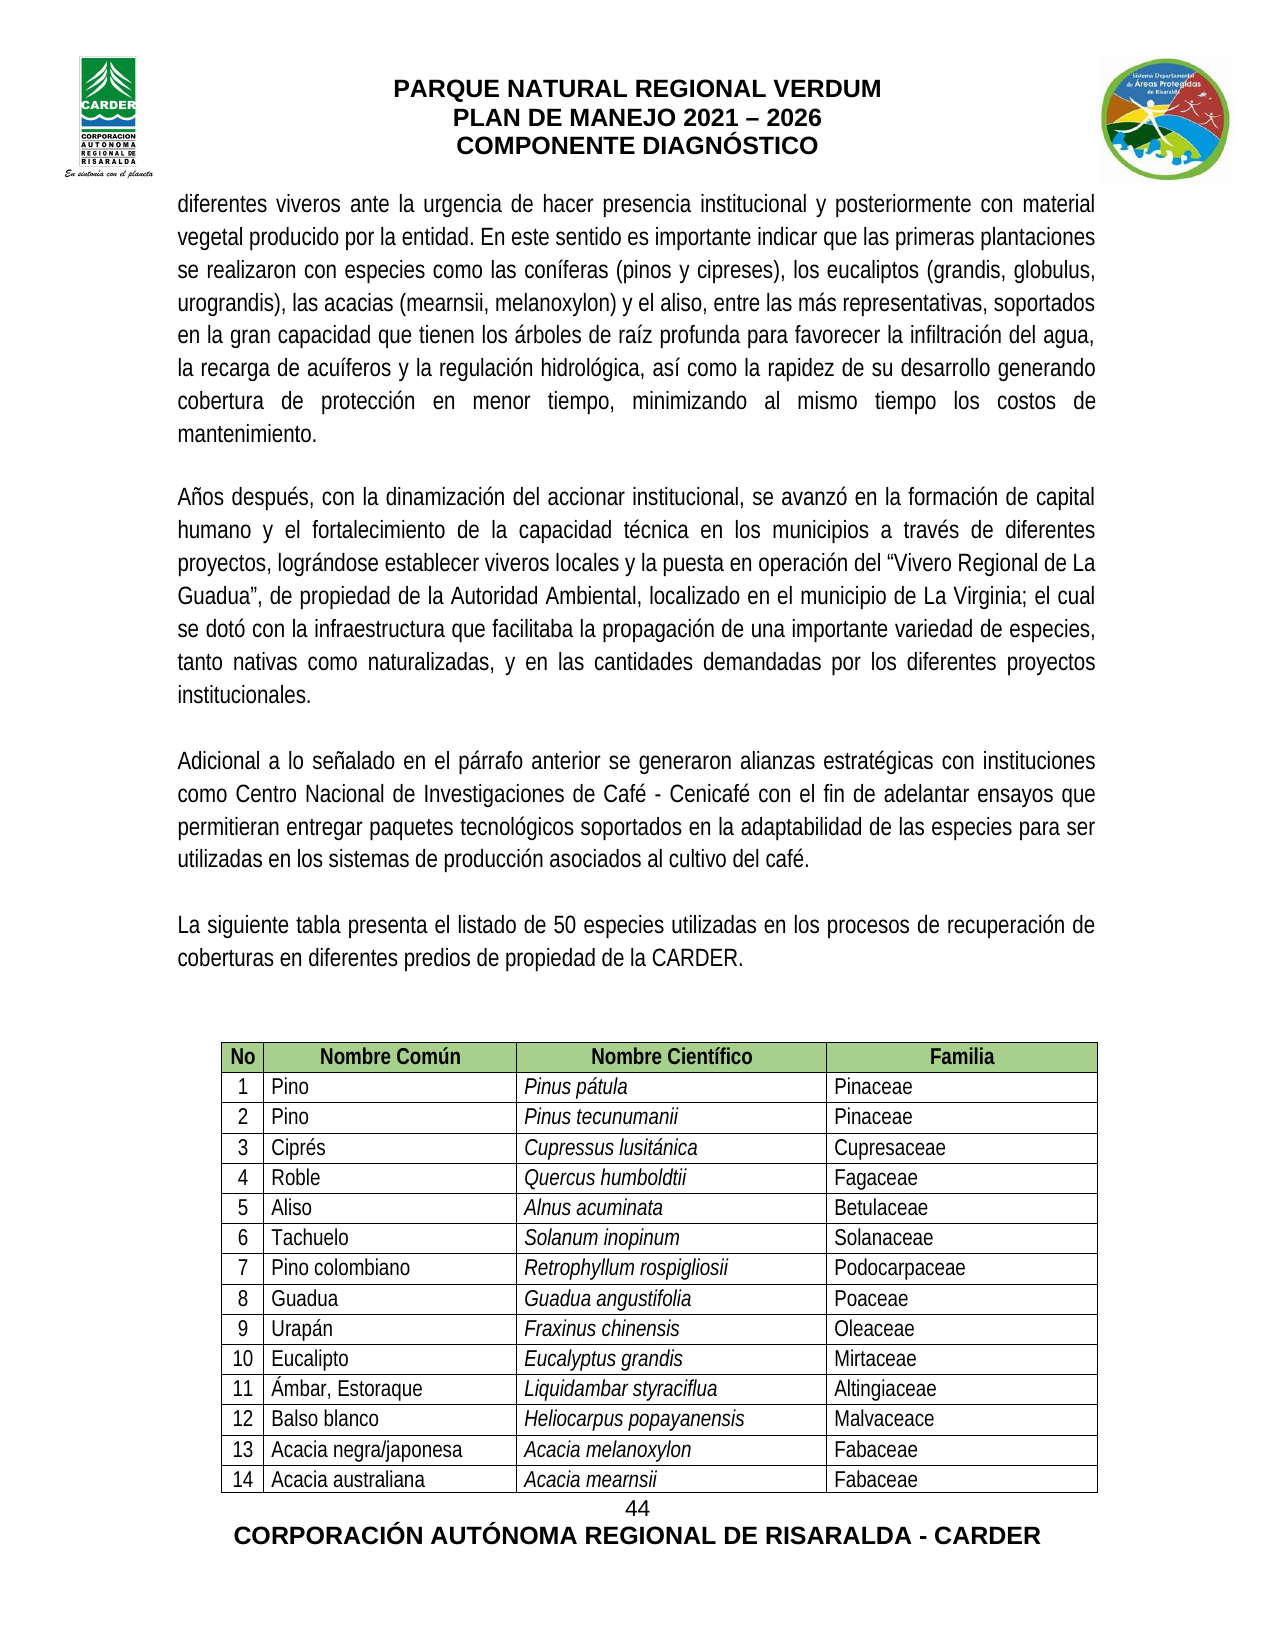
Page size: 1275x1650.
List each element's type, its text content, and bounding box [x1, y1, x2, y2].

picture [1097, 55, 1234, 185]
table_header Nombre Científico [517, 1043, 826, 1072]
table_cell Pinaceae [827, 1103, 1097, 1132]
table_cell Eucalyptus grandis [517, 1345, 826, 1374]
table_cell 8 [222, 1285, 263, 1314]
table_cell Solanum inopinum [517, 1224, 826, 1253]
table_header No [222, 1043, 263, 1072]
table_cell Ámbar, Estoraque [264, 1375, 516, 1404]
table_cell Oleaceae [827, 1315, 1097, 1344]
table_cell Tachuelo [264, 1224, 516, 1253]
table_cell Pino [264, 1103, 516, 1132]
table_cell Liquidambar styraciflua [517, 1375, 826, 1404]
table_cell Ciprés [264, 1134, 516, 1163]
table_cell Cupressus lusitánica [517, 1134, 826, 1163]
table_cell 6 [222, 1224, 263, 1253]
table_cell Roble [264, 1164, 516, 1193]
table_cell Cupresaceae [827, 1134, 1097, 1163]
table_cell Podocarpaceae [827, 1254, 1097, 1283]
table_cell 3 [222, 1134, 263, 1163]
table_cell Fagaceae [827, 1164, 1097, 1193]
table_cell 14 [222, 1466, 263, 1492]
table_cell 10 [222, 1345, 263, 1374]
table_cell Poaceae [827, 1285, 1097, 1314]
table_cell Mirtaceae [827, 1345, 1097, 1374]
text Años después, con la dinamización del accionar institucional, se avanzó en la formación de capital humano y el fortalecimiento de la capacidad técnica en los municipios a través de diferentes proyectos, lográndose establecer viveros locales y la puesta en operación del “Vivero Regional de La Guadua”, de propiedad de la Autoridad Ambiental, localizado en el municipio de La Virginia; el cual se dotó con la infraestructura que facilitaba la propagación de una importante variedad de especies, tanto nativas como naturalizadas, y en las cantidades demandadas por los diferentes proyectos institucionales. [177, 482, 1098, 708]
table_header Nombre Común [264, 1043, 516, 1072]
table_cell Malvaceace [827, 1405, 1097, 1434]
table_cell 13 [222, 1436, 263, 1465]
table_cell Retrophyllum rospigliosii [517, 1254, 826, 1283]
table_cell 7 [222, 1254, 263, 1283]
table_cell 5 [222, 1194, 263, 1223]
table_cell Pino [264, 1073, 516, 1102]
table_cell Solanaceae [827, 1224, 1097, 1253]
table_cell Urapán [264, 1315, 516, 1344]
table_cell 2 [222, 1103, 263, 1132]
table_cell Pino colombiano [264, 1254, 516, 1283]
table_cell Balso blanco [264, 1405, 516, 1434]
table_cell Pinaceae [827, 1073, 1097, 1102]
table_cell Acacia australiana [264, 1466, 516, 1492]
table_cell 4 [222, 1164, 263, 1193]
table_cell Eucalipto [264, 1345, 516, 1374]
table_cell Fabaceae [827, 1466, 1097, 1492]
table_cell Altingiaceae [827, 1375, 1097, 1404]
table_cell Acacia negra/japonesa [264, 1436, 516, 1465]
table_cell Guadua [264, 1285, 516, 1314]
table_cell Fabaceae [827, 1436, 1097, 1465]
table_header Familia [827, 1043, 1097, 1072]
table_cell 9 [222, 1315, 263, 1344]
text La siguiente tabla presenta el listado de 50 especies utilizadas en los procesos de recuperación de coberturas en diferentes predios de propiedad de la CARDER. [177, 910, 1098, 972]
table_cell 11 [222, 1375, 263, 1404]
table_cell Acacia mearnsii [517, 1466, 826, 1492]
table_cell Aliso [264, 1194, 516, 1223]
table_cell Fraxinus chinensis [517, 1315, 826, 1344]
table_cell 12 [222, 1405, 263, 1434]
table_cell Guadua angustifolia [517, 1285, 826, 1314]
picture [59, 50, 159, 188]
text Adicional a lo señalado en el párrafo anterior se generaron alianzas estratégicas con instituciones como Centro Nacional de Investigaciones de Café - Cenicafé con el fin de adelantar ensayos que permitieran entregar paquetes tecnológicos soportados en la adaptabilidad de las especies para ser utilizadas en los sistemas de producción asociados al cultivo del café. [177, 746, 1098, 873]
table_cell Pinus tecunumanii [517, 1103, 826, 1132]
table_cell Alnus acuminata [517, 1194, 826, 1223]
table_cell Pinus pátula [517, 1073, 826, 1102]
table_cell 1 [222, 1073, 263, 1102]
table_cell Heliocarpus popayanensis [517, 1405, 826, 1434]
table_cell Acacia melanoxylon [517, 1436, 826, 1465]
table_cell Betulaceae [827, 1194, 1097, 1223]
table_cell Quercus humboldtii [517, 1164, 826, 1193]
